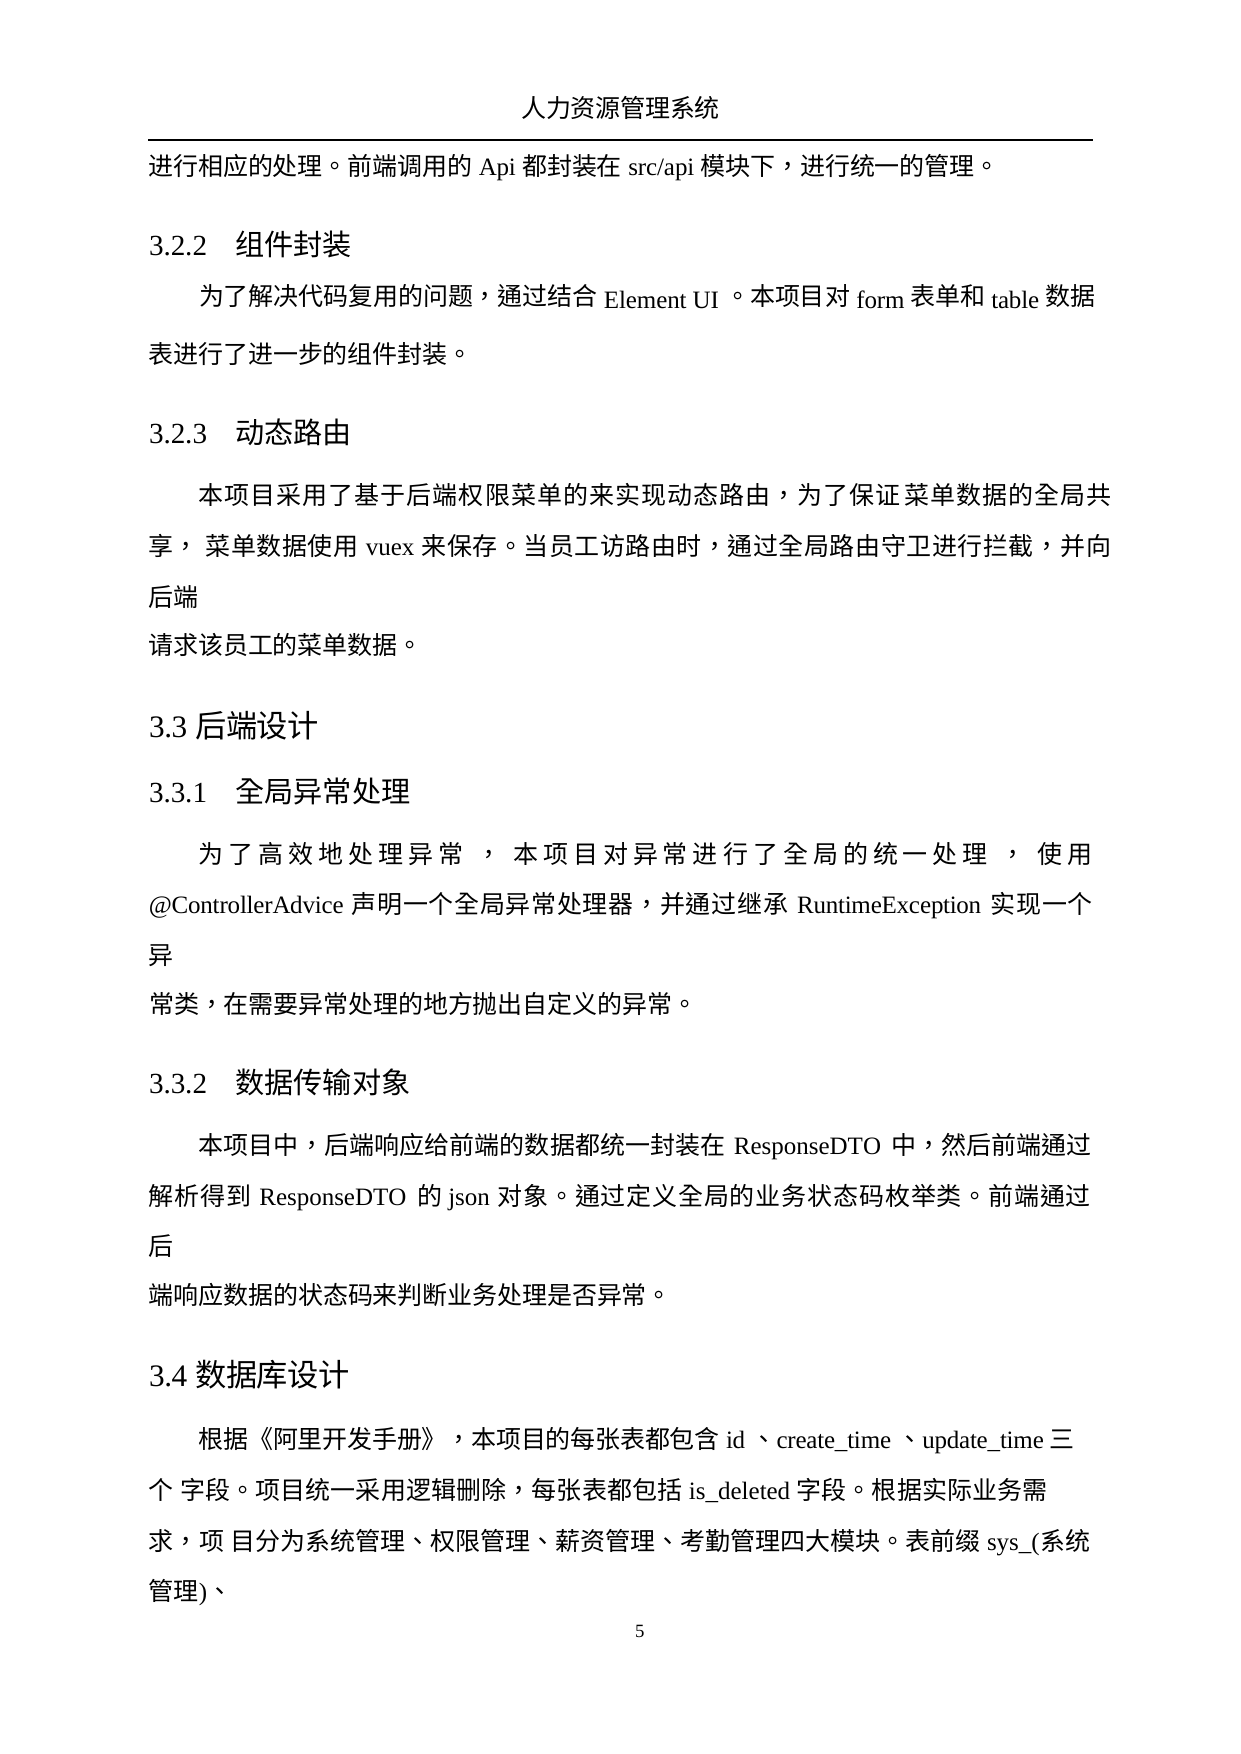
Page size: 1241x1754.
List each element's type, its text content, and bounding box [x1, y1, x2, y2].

text 根据《阿里开发手册》，本项目的每张表都包含 id 、create_time 、update_time 三个 字段。项目统一采用逻辑删除，每张表都包括 is_deleted 字段。根据实际业务需求，项 目分为系统管理、权限管理、薪资管理、考勤管理四大模块。表前缀 sys_(系统管理)、 [149, 1422, 1093, 1608]
text 为了解决代码复用的问题，通过结合 Element UI 。本项目对 form 表单和 table 数据 [199, 290, 1111, 339]
text 3.3 后端设计 [149, 706, 1111, 745]
text 本项目采用了基于后端权限菜单的来实现动态路由，为了保证菜单数据的全局共享， 菜单数据使用 vuex 来保存。当员工访路由时，通过全局路由守卫进行拦截，并向后端 [148, 478, 1111, 613]
text 3.3.1 全局异常处理 [149, 773, 1111, 809]
text 请求该员工的菜单数据。 [148, 630, 1111, 661]
text 为了高效地处理异常 ， 本项目对异常进行了全局的统一处理 ， 使用 @ControllerAdvice 声明一个全局异常处理器，并通过继承 RuntimeException 实现一个异 [149, 836, 1093, 972]
text 进行相应的处理。前端调用的 Api 都封装在 src/api 模块下，进行统一的管理。 [148, 151, 1111, 181]
text 本项目中，后端响应给前端的数据都统一封装在 ResponseDTO 中，然后前端通过 解析得到 ResponseDTO 的json 对象。通过定义全局的业务状态码枚举类。前端通过后 [148, 1127, 1092, 1263]
text 3.3.2 数据传输对象 [149, 1064, 1111, 1101]
text 3.4 数据库设计 [149, 1356, 1111, 1395]
text 3.2.3 动态路由 [149, 414, 1111, 451]
text 常类，在需要异常处理的地方抛出自定义的异常。 [149, 988, 1111, 1019]
text 3.2.2 组件封装 [149, 226, 1111, 263]
text 端响应数据的状态码来判断业务处理是否异常。 [149, 1280, 1111, 1311]
text 表进行了进一步的组件封装。 [148, 339, 1111, 370]
